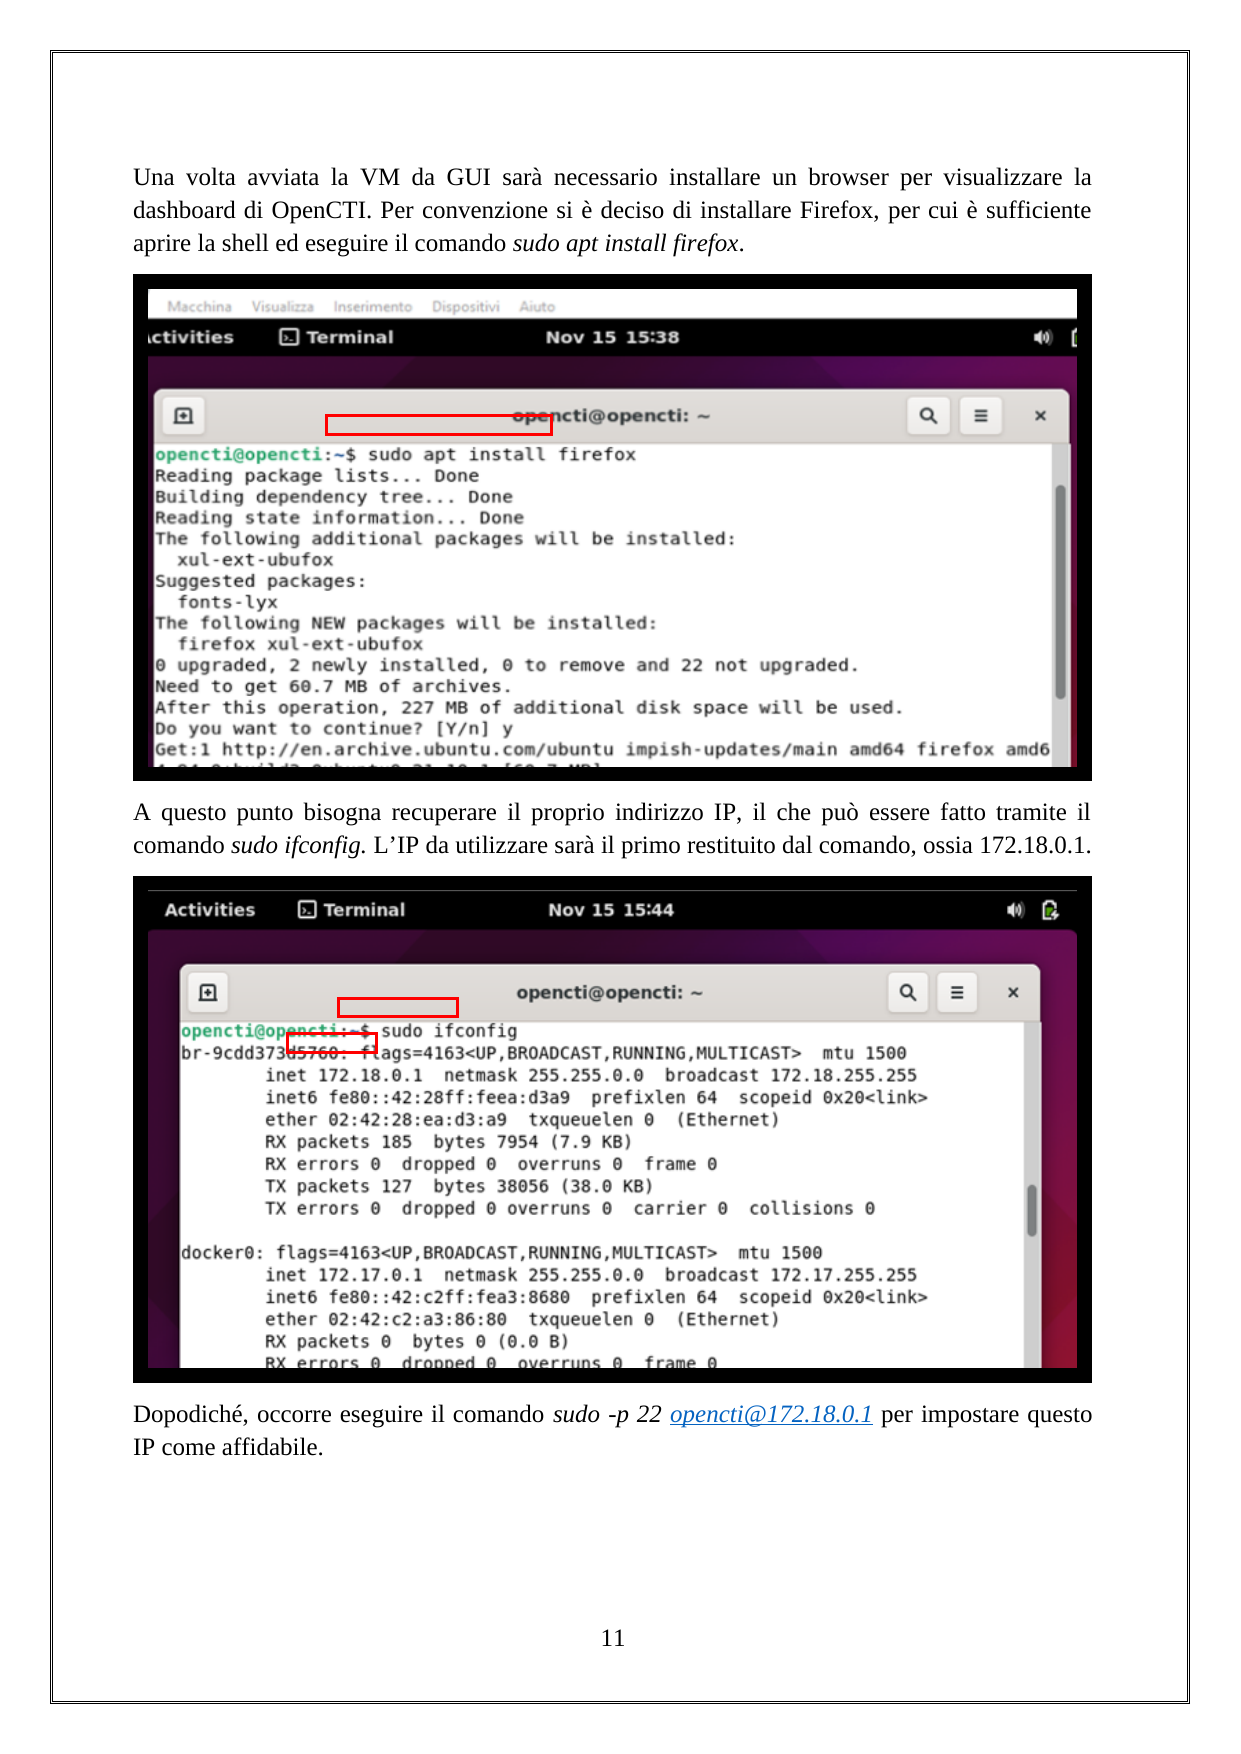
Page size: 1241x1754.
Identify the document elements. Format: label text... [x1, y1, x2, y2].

text A questo punto bisogna recuperare il proprio indirizzo IP, il che può essere fatto tramite il comando sudo ifconfig. L’IP da utilizzare sarà il primo restituito dal comando, ossia 172.18.0.1. [133, 797, 1093, 859]
picture [148, 890, 1077, 1368]
text Una volta avviata la VM da GUI sarà necessario installare un browser per visualizzare la dashboard di OpenCTI. Per convenzione si è deciso di installare Firefox, per cui è sufficiente aprire la shell ed eseguire il comando sudo apt install firefox. [133, 162, 1093, 257]
text Dopodiché, occorre eseguire il comando sudo -p 22 opencti@172.18.0.1 per impostare questo IP come affidabile. [133, 1399, 1093, 1461]
picture [148, 289, 1077, 767]
